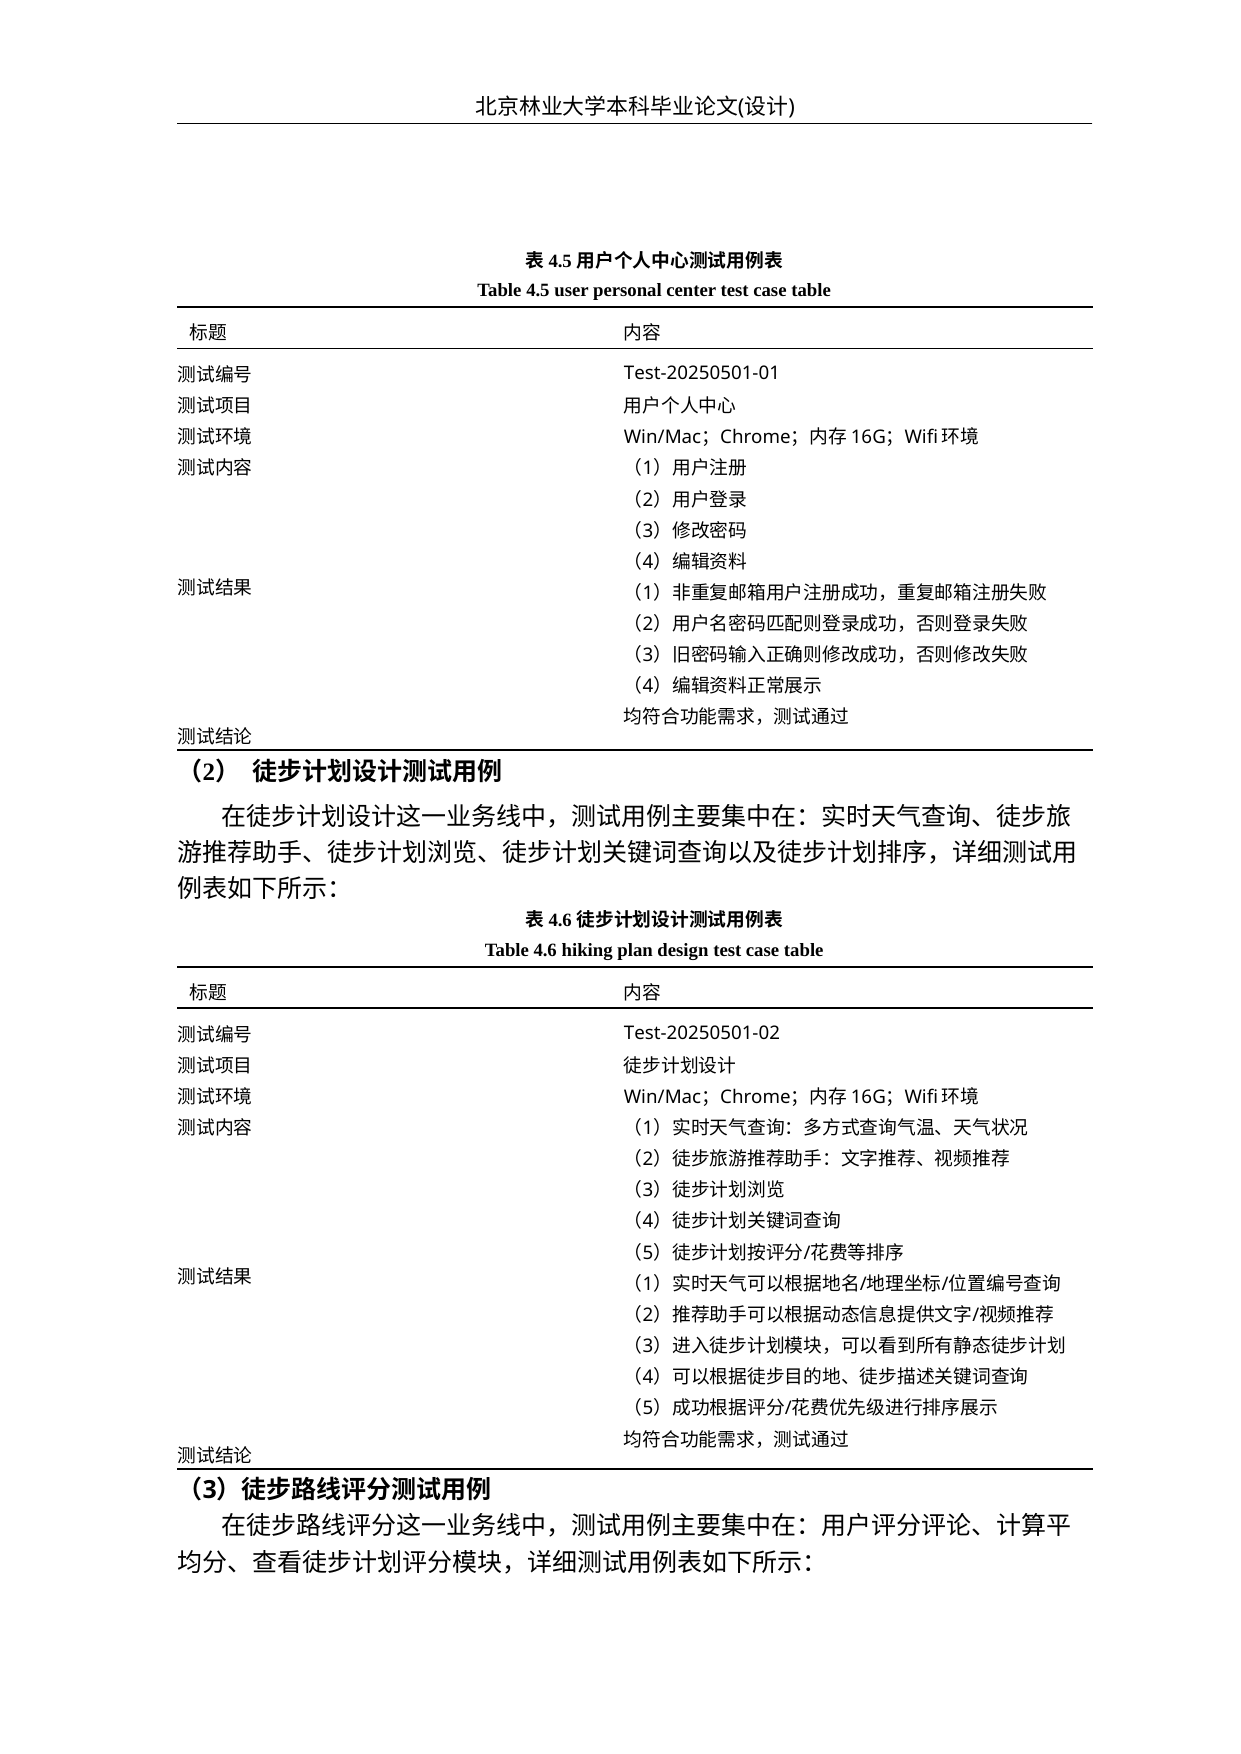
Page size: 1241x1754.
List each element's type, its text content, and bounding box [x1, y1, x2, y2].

text 表 4.5 用户个人中心测试用例表 [177, 245, 1092, 272]
table_cell 测试编号 [177, 1009, 612, 1046]
list 徒步计划设计测试用例 [177, 751, 1092, 787]
text 表 4.6 徒步计划设计测试用例表 [177, 905, 1092, 932]
table_cell 测试环境 测试内容 测试结果 测试结论 [177, 418, 612, 749]
table_cell 测试编号 [177, 349, 612, 387]
table_cell 测试项目 [177, 387, 612, 418]
text Table 4.6 hiking plan design test case table [177, 939, 1092, 961]
text Table 4.5 user personal center test case table [177, 279, 1092, 301]
text 在徒步路线评分这一业务线中，测试用例主要集中在：用户评分评论、计算平均分、查看徒步计划评分模块，详细测试用例表如下所示： [177, 1506, 1092, 1578]
table_header 标题 [177, 308, 612, 347]
table_cell 用户个人中心 [612, 387, 1092, 418]
table_cell Win/Mac；Chrome；内存16G；Wifi环境 （1）实时天气查询：多方式查询气温、天气状况 （2）徒步旅游推荐助手：文字推荐、视频推荐 （3）徒步计划浏览 （4）徒步计划关键词查询 （5）徒步计划按评分/花费等排序 （1）实时天气可以根据地名/地理坐标/位置编号查询 （2）推荐助手可以根据动态信息提供文字/视频推荐 （3）进入徒步计划模块，可以看到所有静态徒步计划 （4）可以根据徒步目的地、徒步描述关键词查询 （5）成功根据评分/花费优先级进行排序展示 均符合功能需求，测试通过 [612, 1078, 1092, 1467]
table_cell Test-20250501-02 [612, 1009, 1092, 1046]
table_header 内容 [612, 968, 1092, 1007]
text 在徒步计划设计这一业务线中，测试用例主要集中在：实时天气查询、徒步旅游推荐助手、徒步计划浏览、徒步计划关键词查询以及徒步计划排序，详细测试用例表如下所示： [177, 796, 1092, 905]
table_cell 徒步计划设计 [612, 1046, 1092, 1078]
table_cell 测试项目 [177, 1046, 612, 1078]
table_header 标题 [177, 968, 612, 1007]
table_header 内容 [612, 308, 1092, 347]
text （3）徒步路线评分测试用例 [177, 1470, 1092, 1506]
table_cell Test-20250501-01 [612, 349, 1092, 387]
table_cell Win/Mac；Chrome；内存16G；Wifi环境 （1）用户注册 （2）用户登录 （3）修改密码 （4）编辑资料 （1）非重复邮箱用户注册成功，重复邮箱注册失败 （2）用户名密码匹配则登录成功，否则登录失败 （3）旧密码输入正确则修改成功，否则修改失败 （4）编辑资料正常展示 均符合功能需求，测试通过 [612, 418, 1092, 749]
table_cell 测试环境 测试内容 测试结果 测试结论 [177, 1078, 612, 1467]
